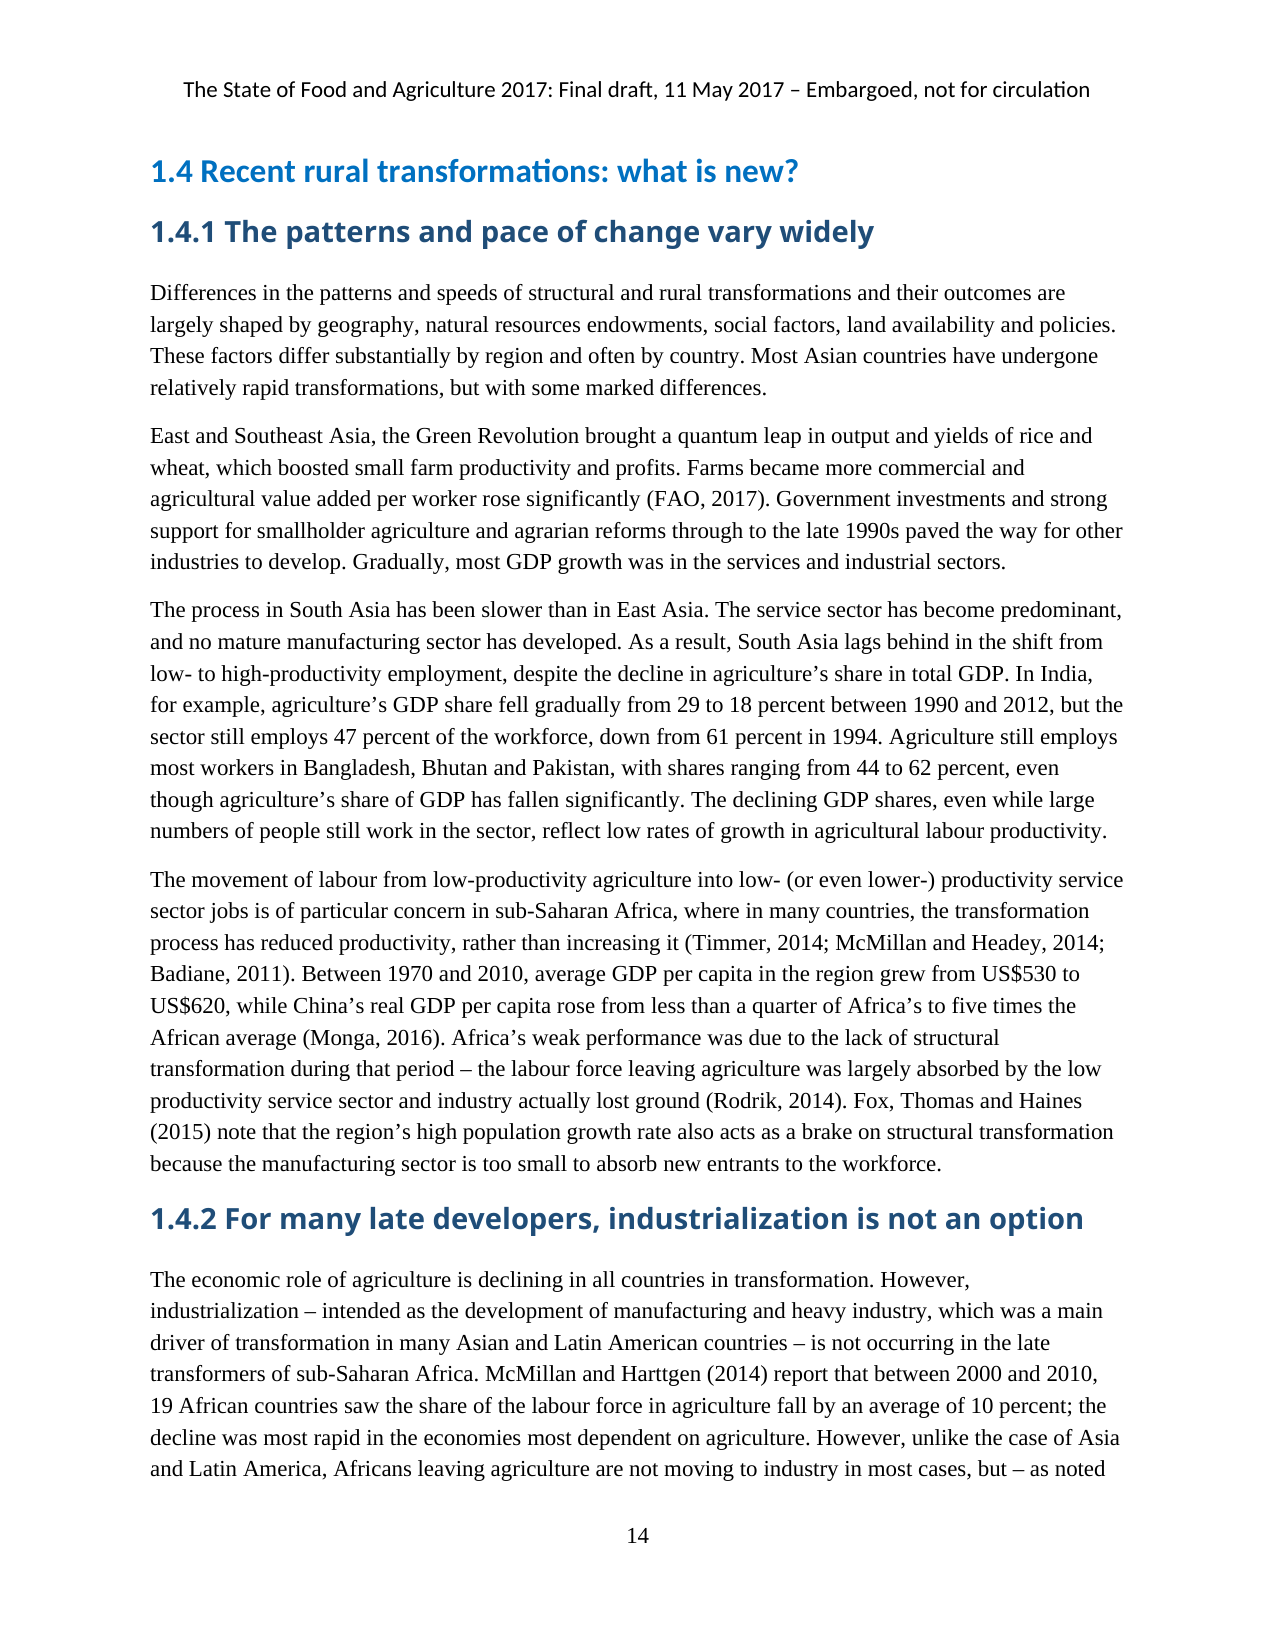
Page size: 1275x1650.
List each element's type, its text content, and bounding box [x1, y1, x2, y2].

subtitle 1.4.2 For many late developers, industrialization is not an option [150, 1198, 1125, 1238]
text The process in South Asia has been slower than in East Asia. The service sector has become predominant, and no mature manufacturing sector has developed. As a result, South Asia lags behind in the shift from low- to high-productivity employment, despite the decline in agriculture’s share in total GDP. In India, for example, agriculture’s GDP share fell gradually from 29 to 18 percent between 1990 and 2012, but the sector still employs 47 percent of the workforce, down from 61 percent in 1994. Agriculture still employs most workers in Bangladesh, Bhutan and Pakistan, with shares ranging from 44 to 62 percent, even though agriculture’s share of GDP has fallen significantly. The declining GDP shares, even while large numbers of people still work in the sector, reflect low rates of growth in agricultural labour productivity. [150, 597, 1125, 844]
text East and Southeast Asia, the Green Revolution brought a quantum leap in output and yields of rice and wheat, which boosted small farm productivity and profits. Farms became more commercial and agricultural value added per worker rose significantly (FAO, 2017). Government investments and strong support for smallholder agriculture and agrarian reforms through to the late 1990s paved the way for other industries to develop. Gradually, most GDP growth was in the services and industrial sectors. [150, 422, 1125, 575]
text Differences in the patterns and speeds of structural and rural transformations and their outcomes are largely shaped by geography, natural resources endowments, social factors, land availability and policies. These factors differ substantially by region and often by country. Most Asian countries have undergone relatively rapid transformations, but with some marked differences. [150, 279, 1125, 400]
text The movement of labour from low-productivity agriculture into low- (or even lower-) productivity service sector jobs is of particular concern in sub-Saharan Africa, where in many countries, the transformation process has reduced productivity, rather than increasing it (Timmer, 2014; McMillan and Headey, 2014; Badiane, 2011). Between 1970 and 2010, average GDP per capita in the region grew from US$530 to US$620, while China’s real GDP per capita rose from less than a quarter of Africa’s to five times the African average (Monga, 2016). Africa’s weak performance was due to the lack of structural transformation during that period – the labour force leaving agriculture was largely absorbed by the low productivity service sector and industry actually lost ground (Rodrik, 2014). Fox, Thomas and Haines (2015) note that the region’s high population growth rate also acts as a brake on structural transformation because the manufacturing sector is too small to absorb new entrants to the workforce. [150, 866, 1125, 1176]
subtitle 1.4 Recent rural transformations: what is new? [150, 150, 1125, 191]
subtitle 1.4.1 The patterns and pace of change vary widely [150, 211, 1125, 251]
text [150, 1266, 1125, 1482]
